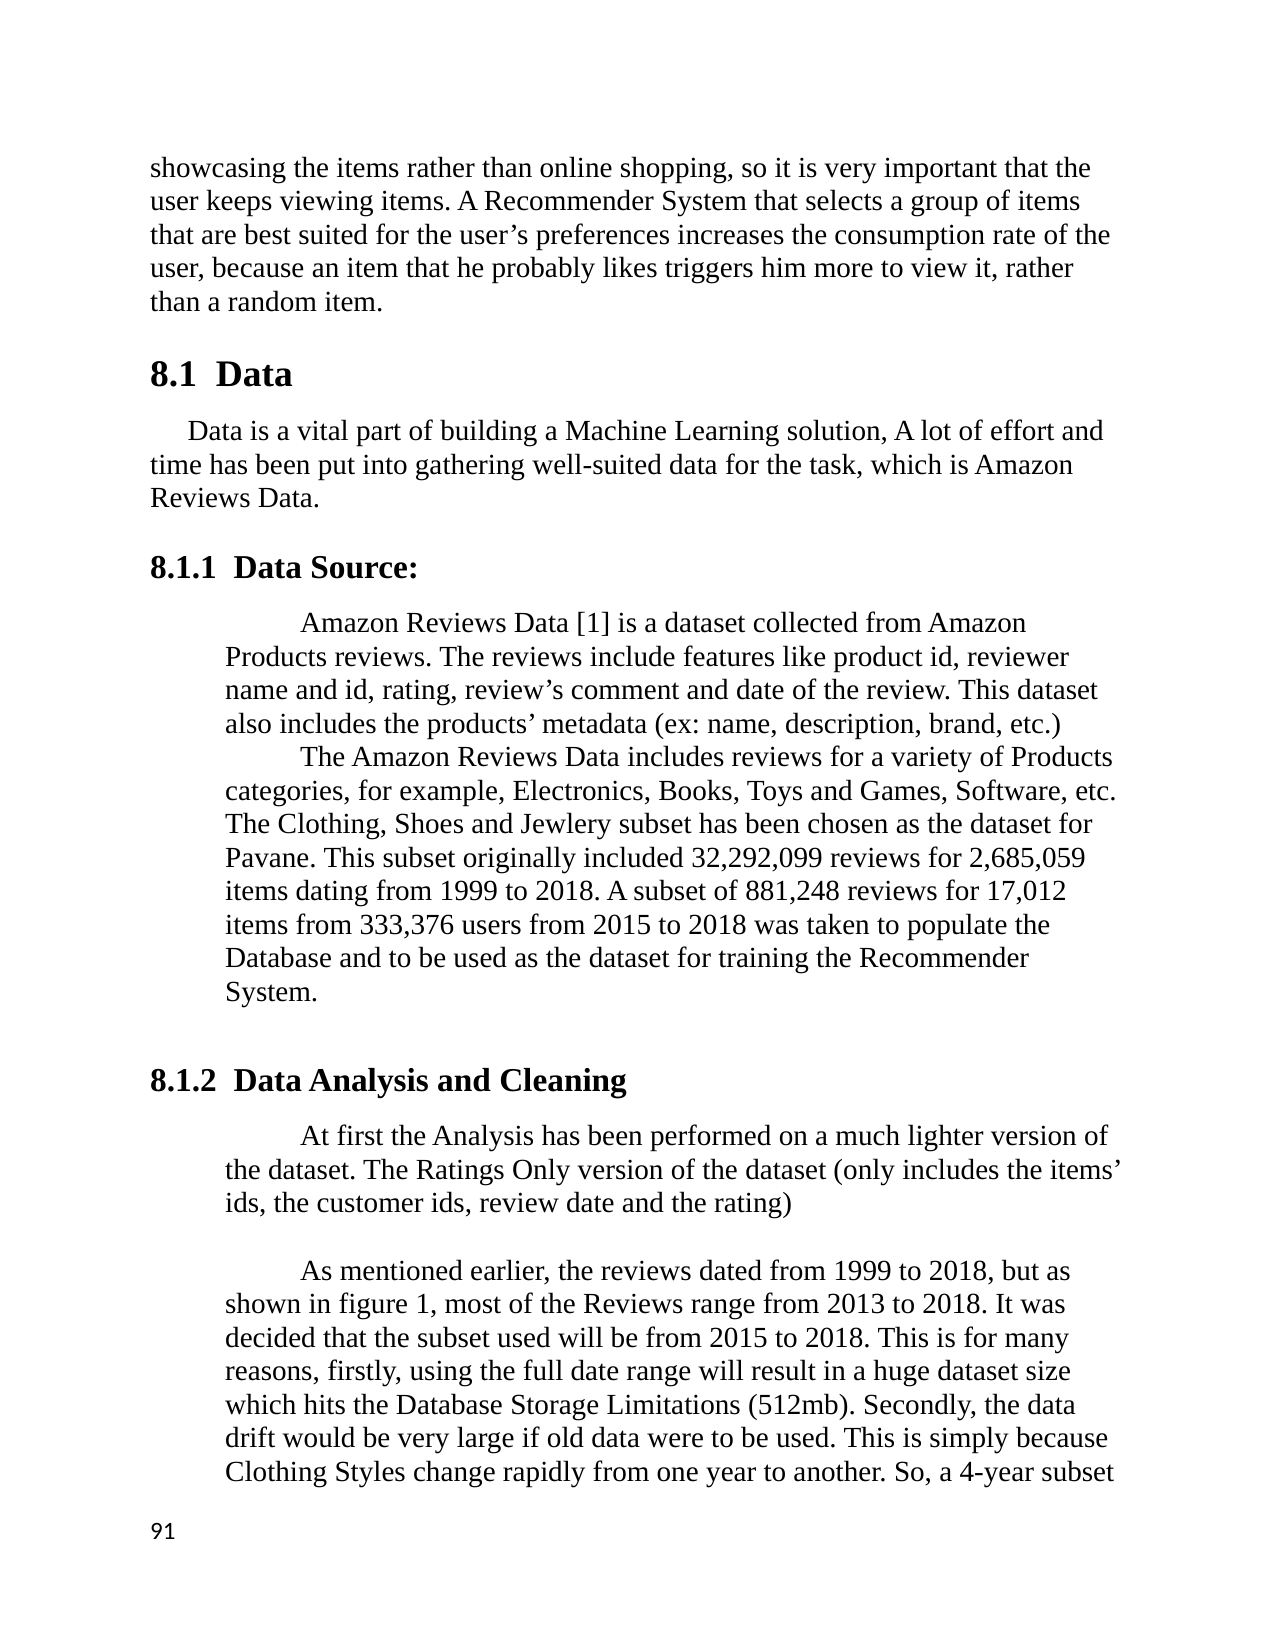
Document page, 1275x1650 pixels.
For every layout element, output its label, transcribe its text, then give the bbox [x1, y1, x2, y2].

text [225, 1253, 1125, 1487]
text The Amazon Reviews Data includes reviews for a variety of Products categories, for example, Electronics, Books, Toys and Games, Software, etc. The Clothing, Shoes and Jewlery subset has been chosen as the dataset for Pavane. This subset originally included 32,292,099 reviews for 2,685,059 items dating from 1999 to 2018. A subset of 881,248 reviews for 17,012 items from 333,376 users from 2015 to 2018 was taken to populate the Database and to be used as the dataset for training the Recommender System. [225, 739, 1125, 1008]
text At first the Analysis has been performed on a much lighter version of the dataset. The Ratings Only version of the dataset (only includes the items’ ids, the customer ids, review date and the rating) [225, 1118, 1125, 1219]
text 8.1 Data [150, 351, 1125, 394]
text Amazon Reviews Data [1] is a dataset collected from Amazon Products reviews. The reviews include features like product id, reviewer name and id, rating, review’s comment and date of the review. This dataset also includes the products’ metadata (ex: name, description, brand, etc.) [225, 605, 1125, 739]
text 8.1.2 Data Analysis and Cleaning [150, 1061, 1125, 1099]
text 8.1.1 Data Source: [150, 548, 1125, 586]
text Data is a vital part of building a Machine Learning solution, A lot of effort and time has been put into gathering well-suited data for the task, which is Amazon Reviews Data. [150, 413, 1125, 514]
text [150, 150, 1125, 318]
